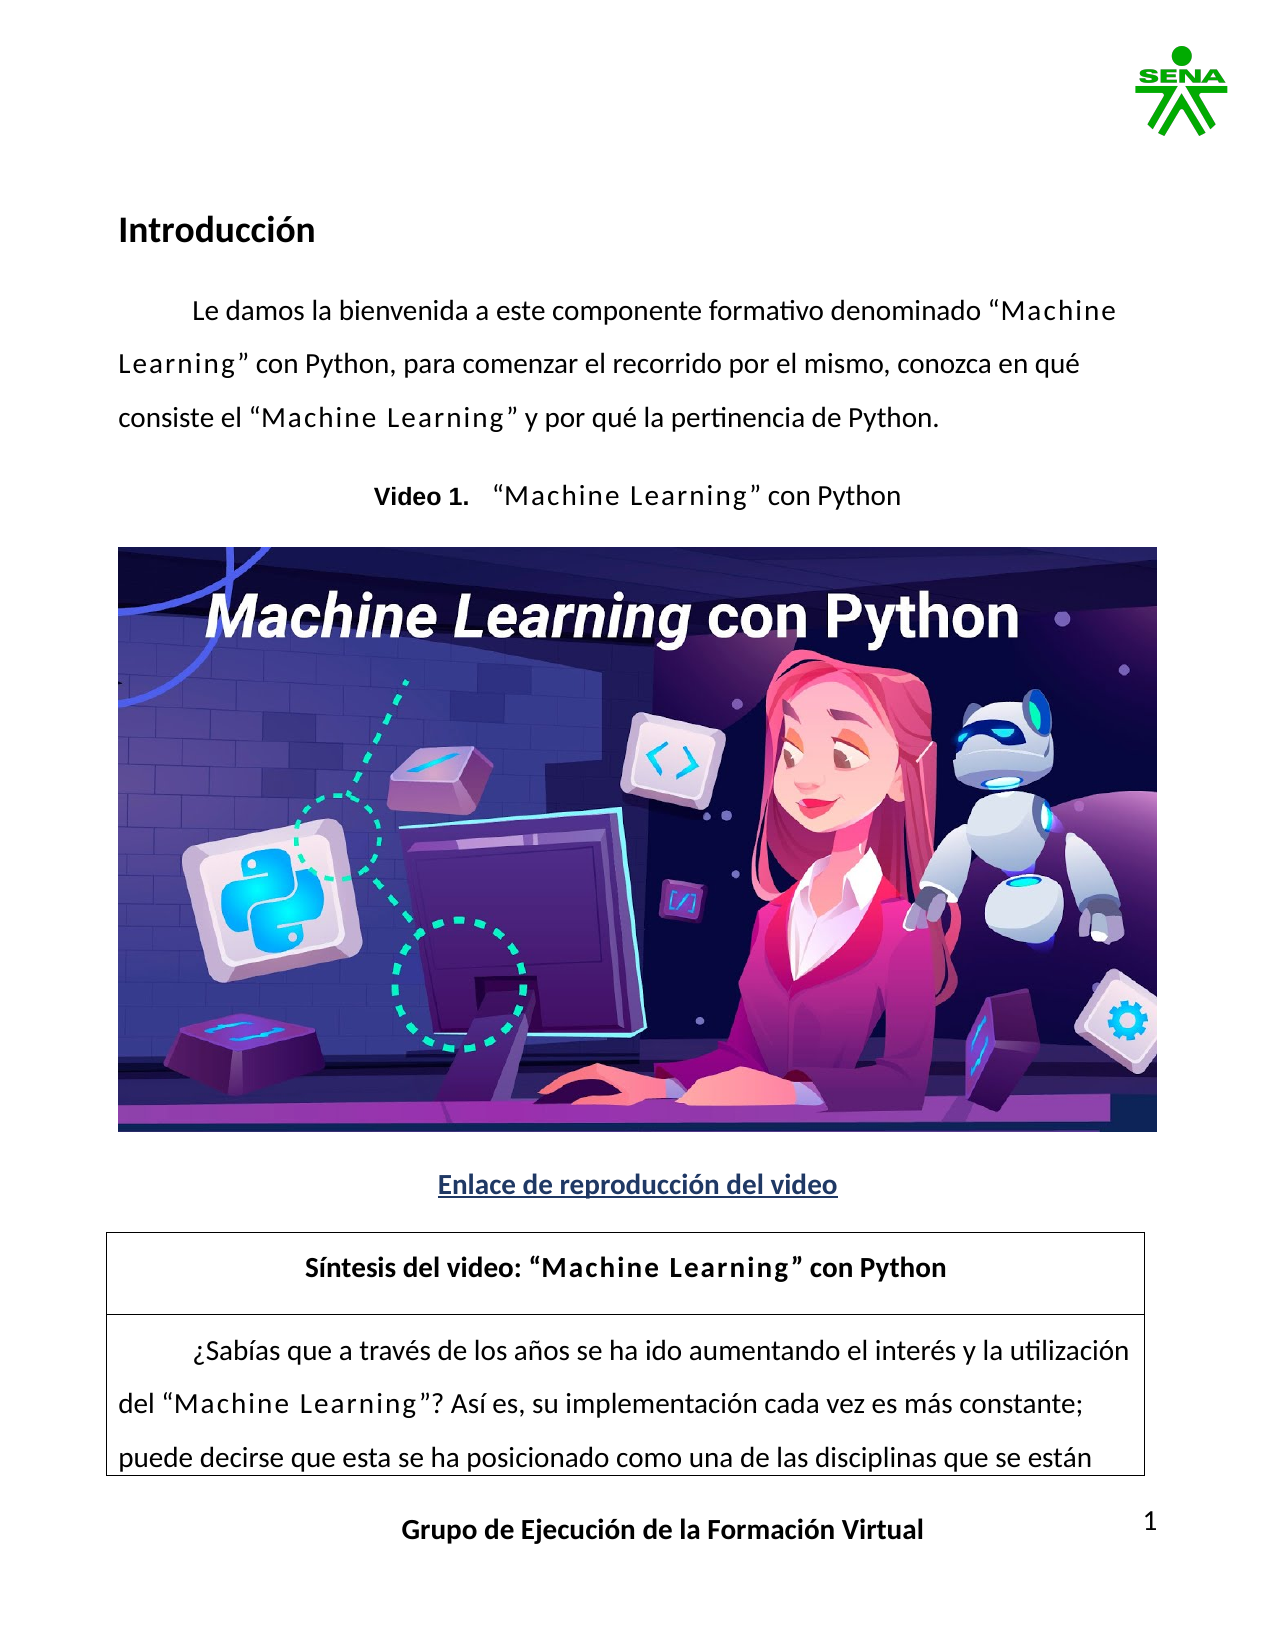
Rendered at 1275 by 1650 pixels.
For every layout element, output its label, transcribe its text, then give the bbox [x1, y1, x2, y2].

text Le damos la bienvenida a este componente formativo denominado “Machine Learning” con Python, para comenzar el recorrido por el mismo, conozca en qué consiste el “Machine Learning” y por qué la pertinencia de Python. [118, 292, 1157, 434]
text “Machine Learning” con Python [118, 477, 1157, 513]
table_header Síntesis del video: “Machine Learning” con Python [107, 1233, 1144, 1314]
text Introducción [118, 206, 1157, 252]
text Enlace de reproducción del video [118, 1166, 1157, 1202]
picture [1135, 46, 1228, 136]
picture [118, 547, 1157, 1132]
